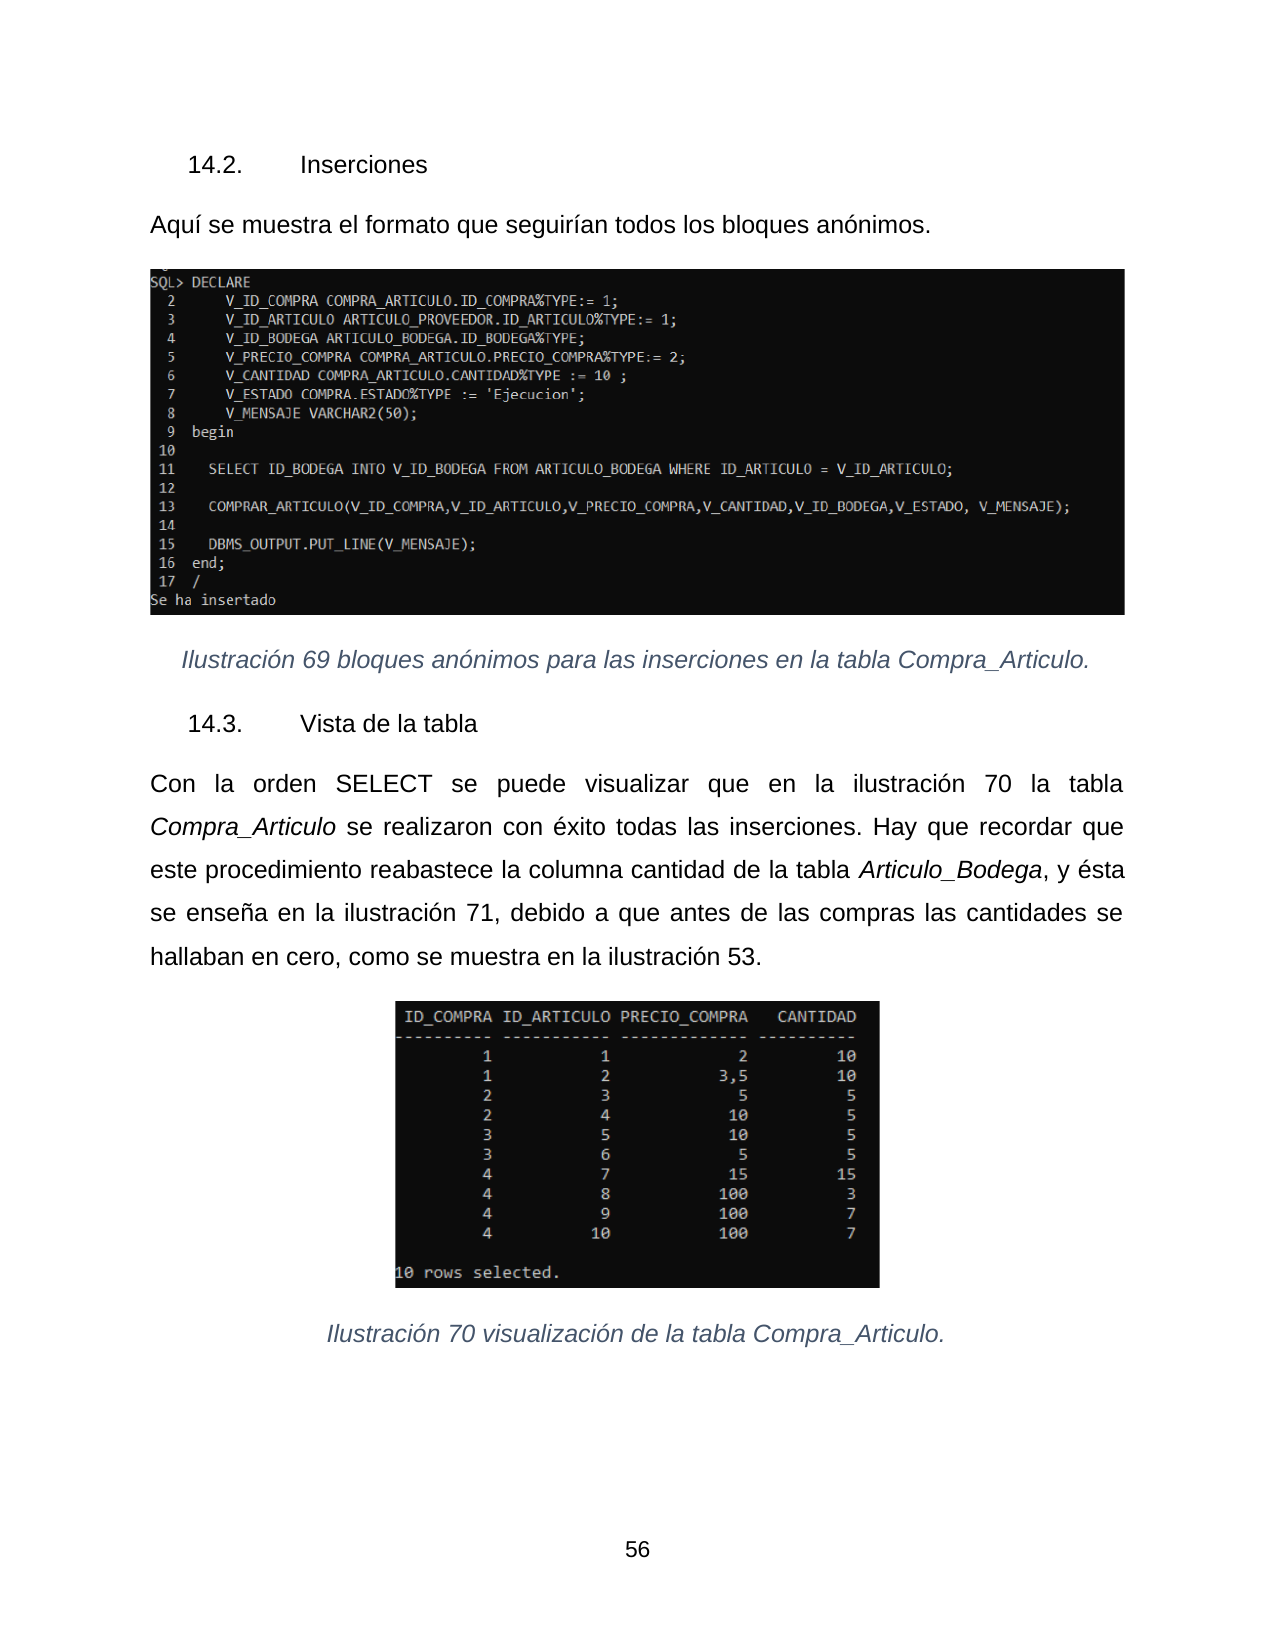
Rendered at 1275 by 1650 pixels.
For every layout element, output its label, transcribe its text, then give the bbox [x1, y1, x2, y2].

picture [395, 1001, 880, 1288]
list Vista de la tabla [187, 709, 1125, 738]
list Inserciones [187, 150, 1125, 179]
text Aquí se muestra el formato que seguirían todos los bloques anónimos. [150, 210, 1125, 238]
text Con la orden SELECT se puede visualizar que en la ilustración 70 la tabla Compra_Articulo se realizaron con éxito todas las inserciones. Hay que recordar que este procedimiento reabastece la columna cantidad de la tabla Articulo_Bodega, y ésta se enseña en la ilustración 71, debido a que antes de las compras las cantidades se hallaban en cero, como se muestra en la ilustración 53. [150, 769, 1125, 970]
picture [150, 269, 1125, 615]
text Ilustración 69 bloques anónimos para las inserciones en la tabla Compra_Articulo. [150, 645, 1125, 674]
text Ilustración 70 visualización de la tabla Compra_Articulo. [150, 1319, 1125, 1348]
